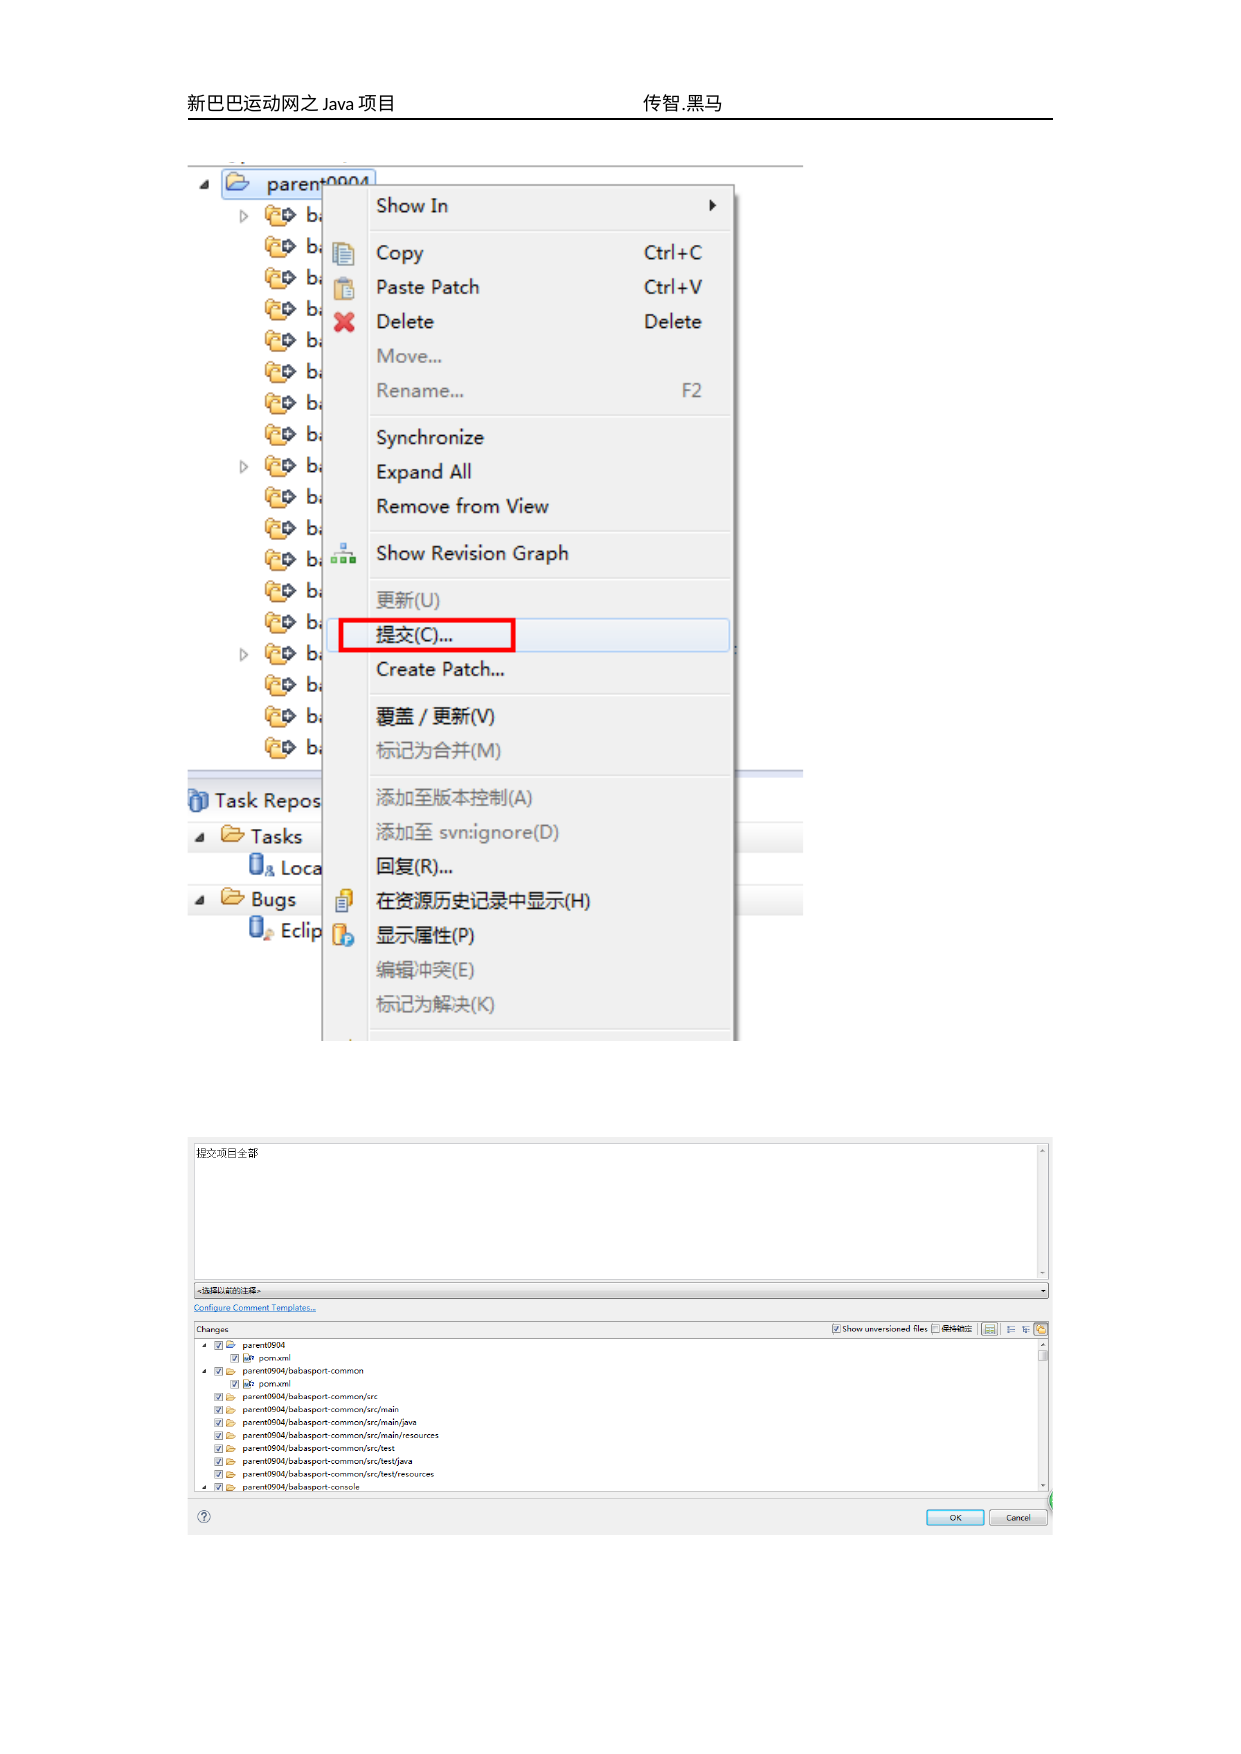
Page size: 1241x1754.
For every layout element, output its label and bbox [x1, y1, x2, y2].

picture [187, 162, 804, 1041]
picture [187, 1137, 1053, 1535]
